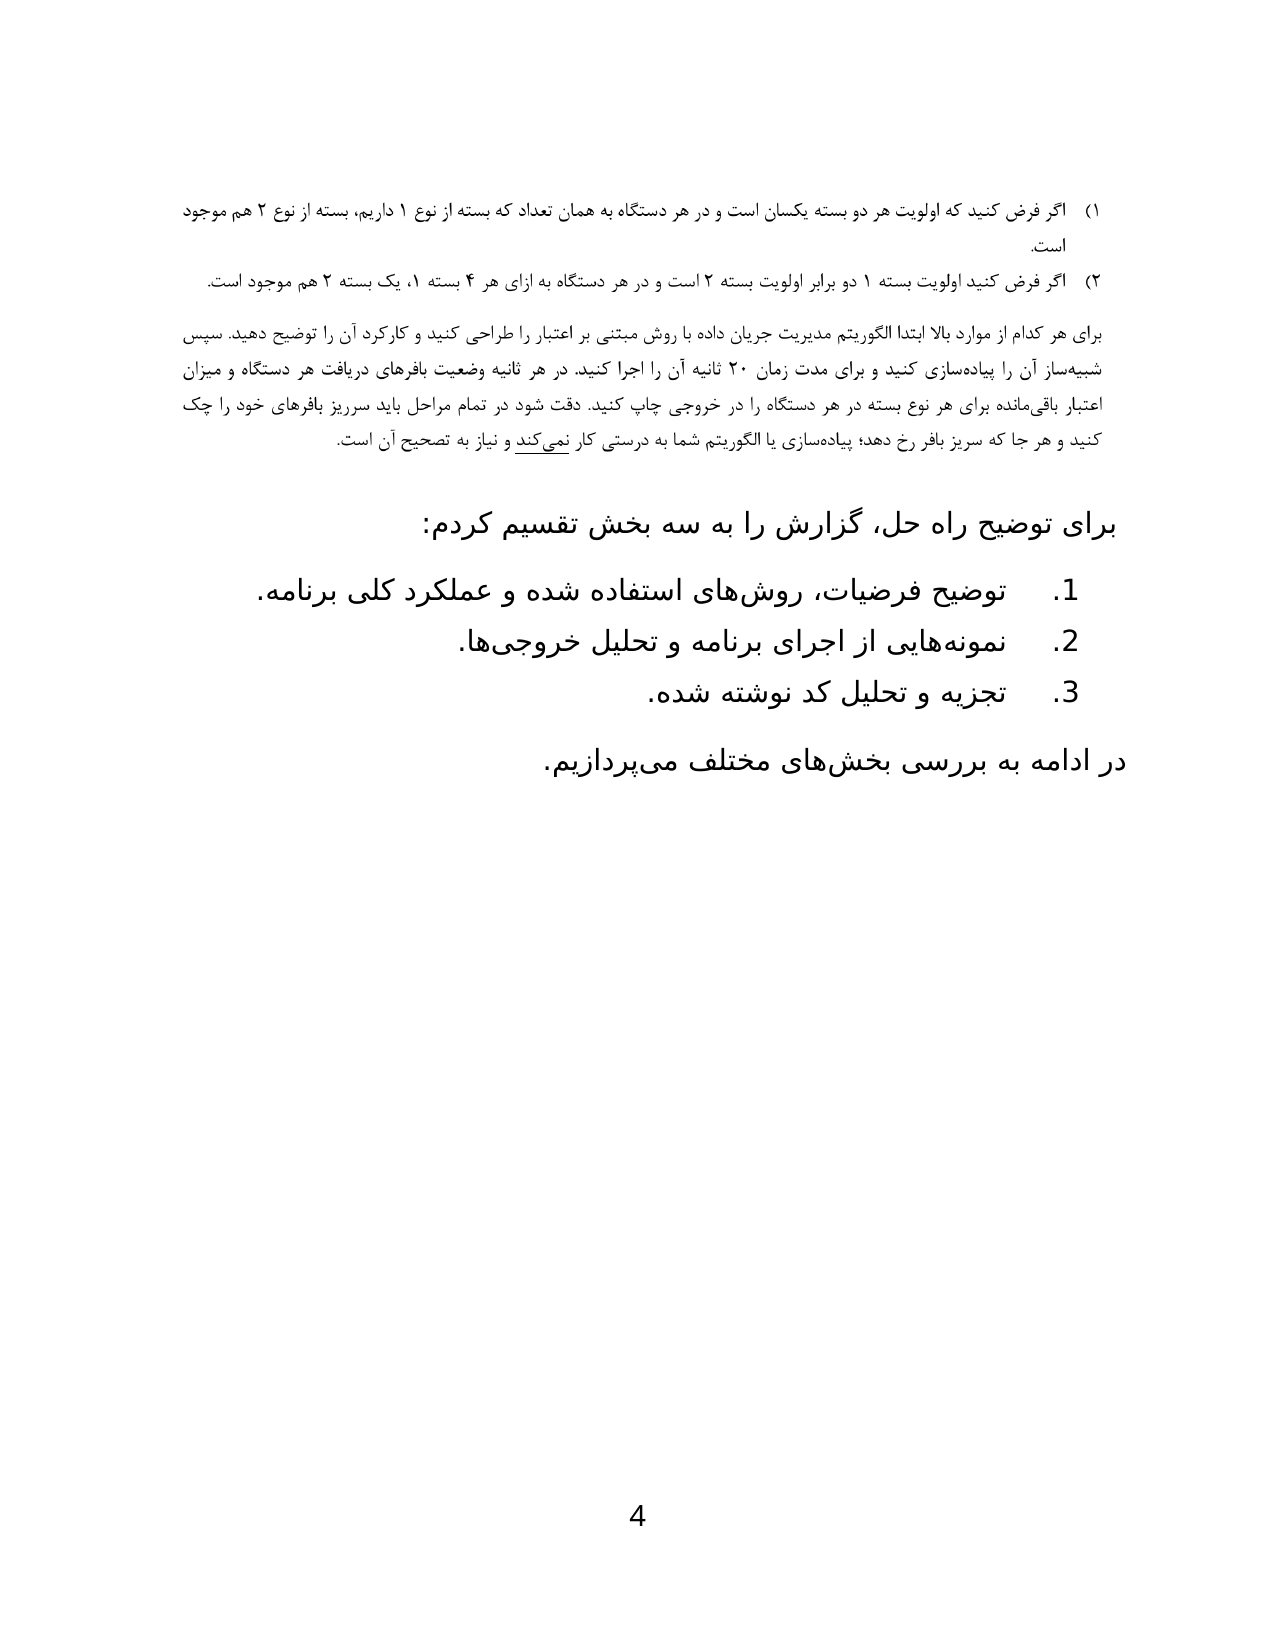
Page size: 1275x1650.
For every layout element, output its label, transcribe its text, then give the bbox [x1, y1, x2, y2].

text در ادامه به بررسی بخش‌های مختلف می‌پردازیم. [118, 743, 1157, 777]
picture [151, 177, 1127, 470]
text برای توضیح راه حل، گزارش را به سه بخش تقسیم کردم: [118, 506, 1157, 540]
list تجزیه و تحلیل کد نوشته شده. [118, 676, 1082, 709]
list توضیح فرضیات، روش‌های استفاده شده و عملکرد کلی برنامه. [118, 574, 1082, 608]
list نمونه‌هایی از اجرای برنامه و تحلیل خروجی‌ها. [118, 625, 1082, 659]
